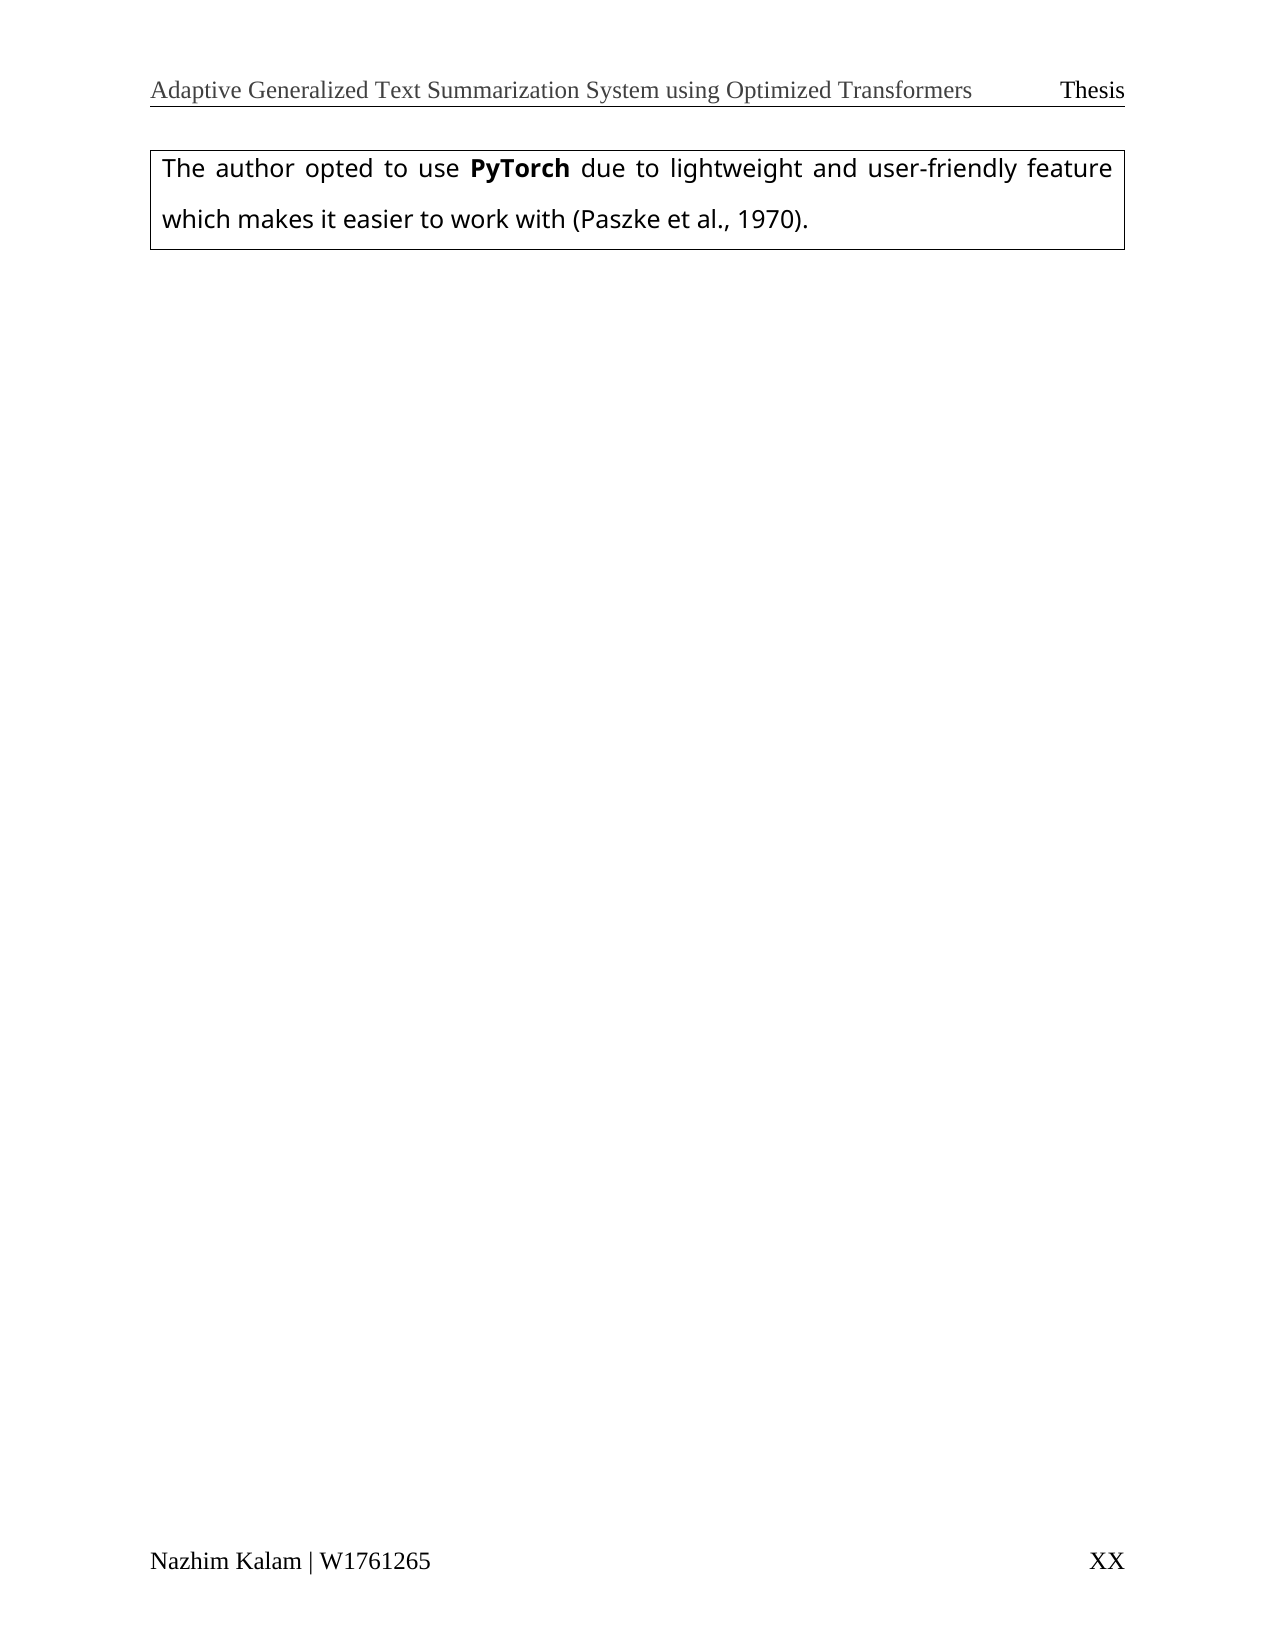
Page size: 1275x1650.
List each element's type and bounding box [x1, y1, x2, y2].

table_cell [151, 151, 1124, 249]
